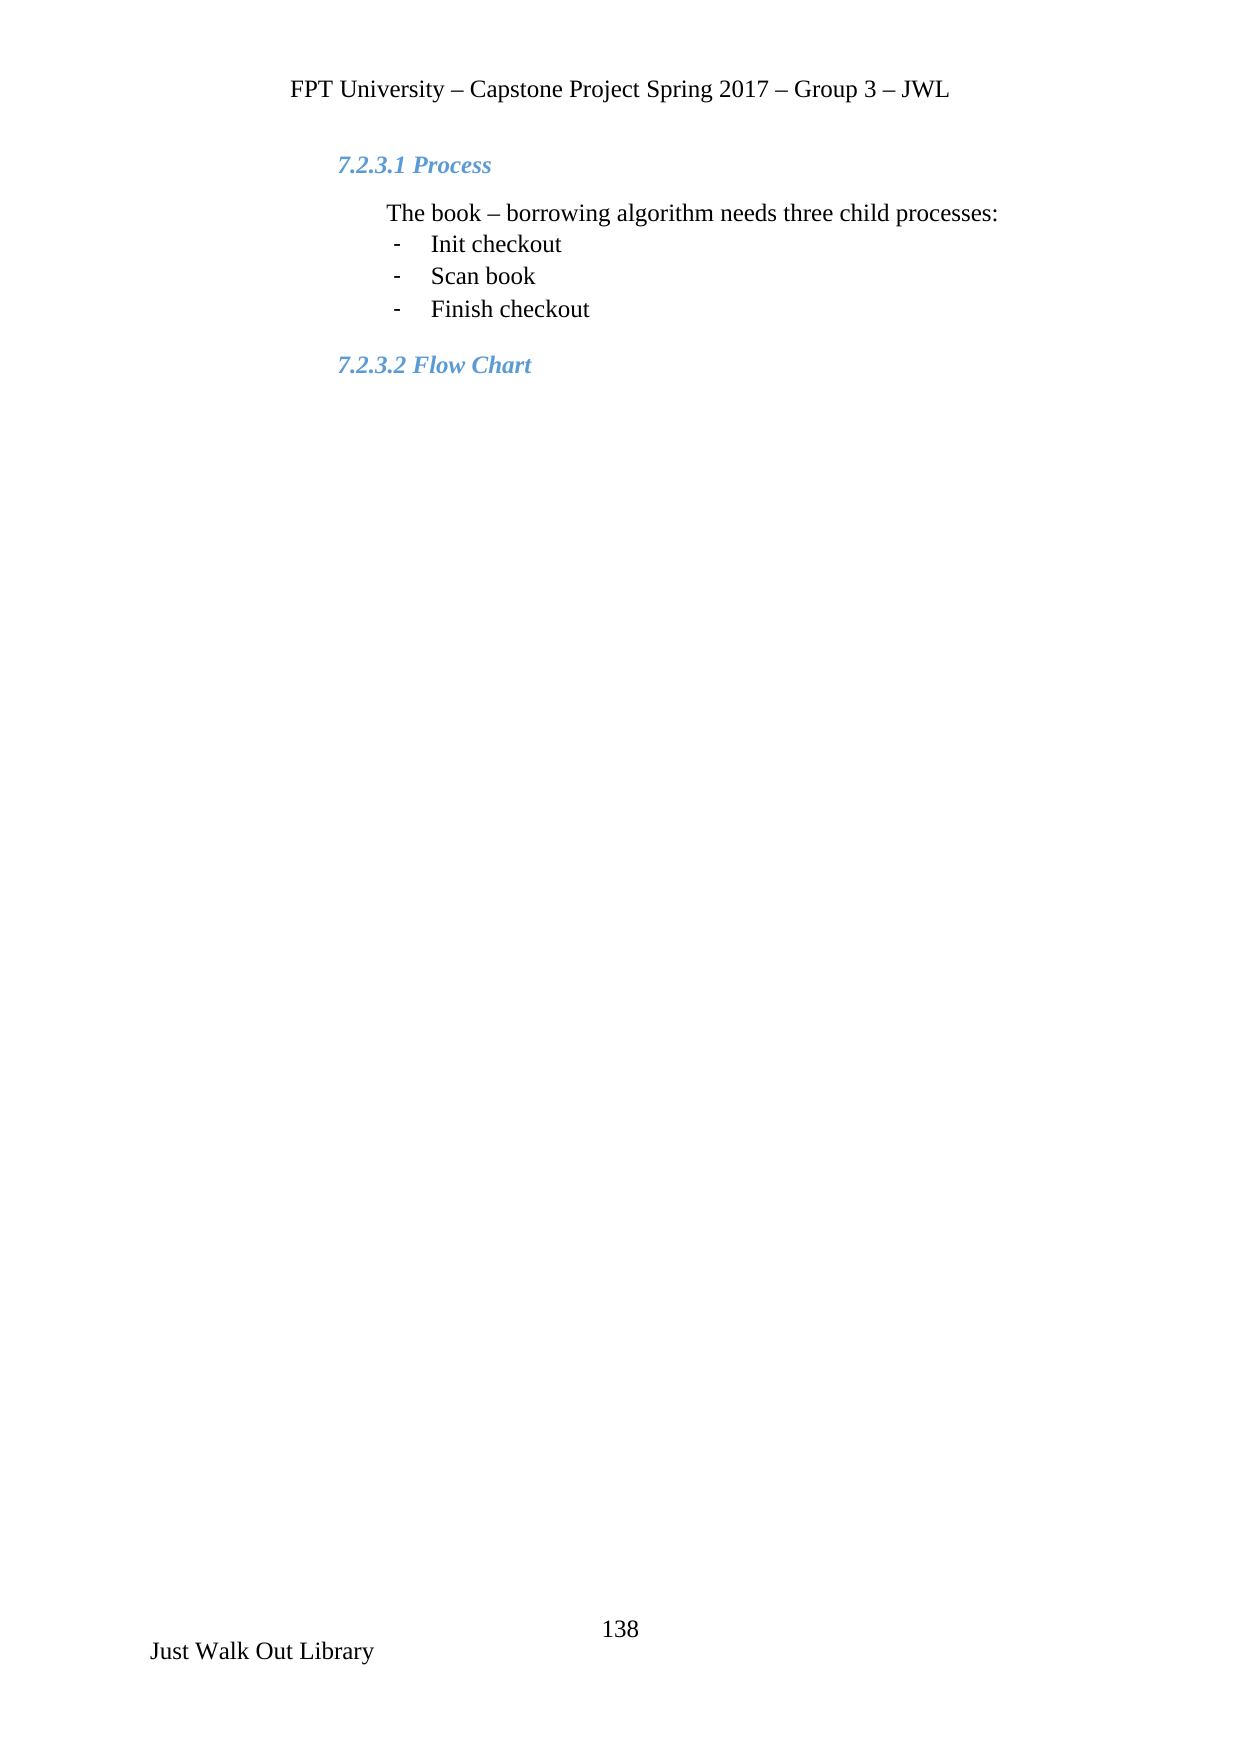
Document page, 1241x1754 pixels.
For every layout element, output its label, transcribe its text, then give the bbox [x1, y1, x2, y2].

list The book – borrowing algorithm needs three child processes: [386, 198, 1090, 226]
subtitle Flow Chart [337, 350, 1090, 379]
list Init checkout [393, 228, 1090, 259]
list Finish checkout [393, 293, 1090, 323]
subtitle Process [337, 150, 1090, 179]
list Scan book [393, 260, 1090, 291]
